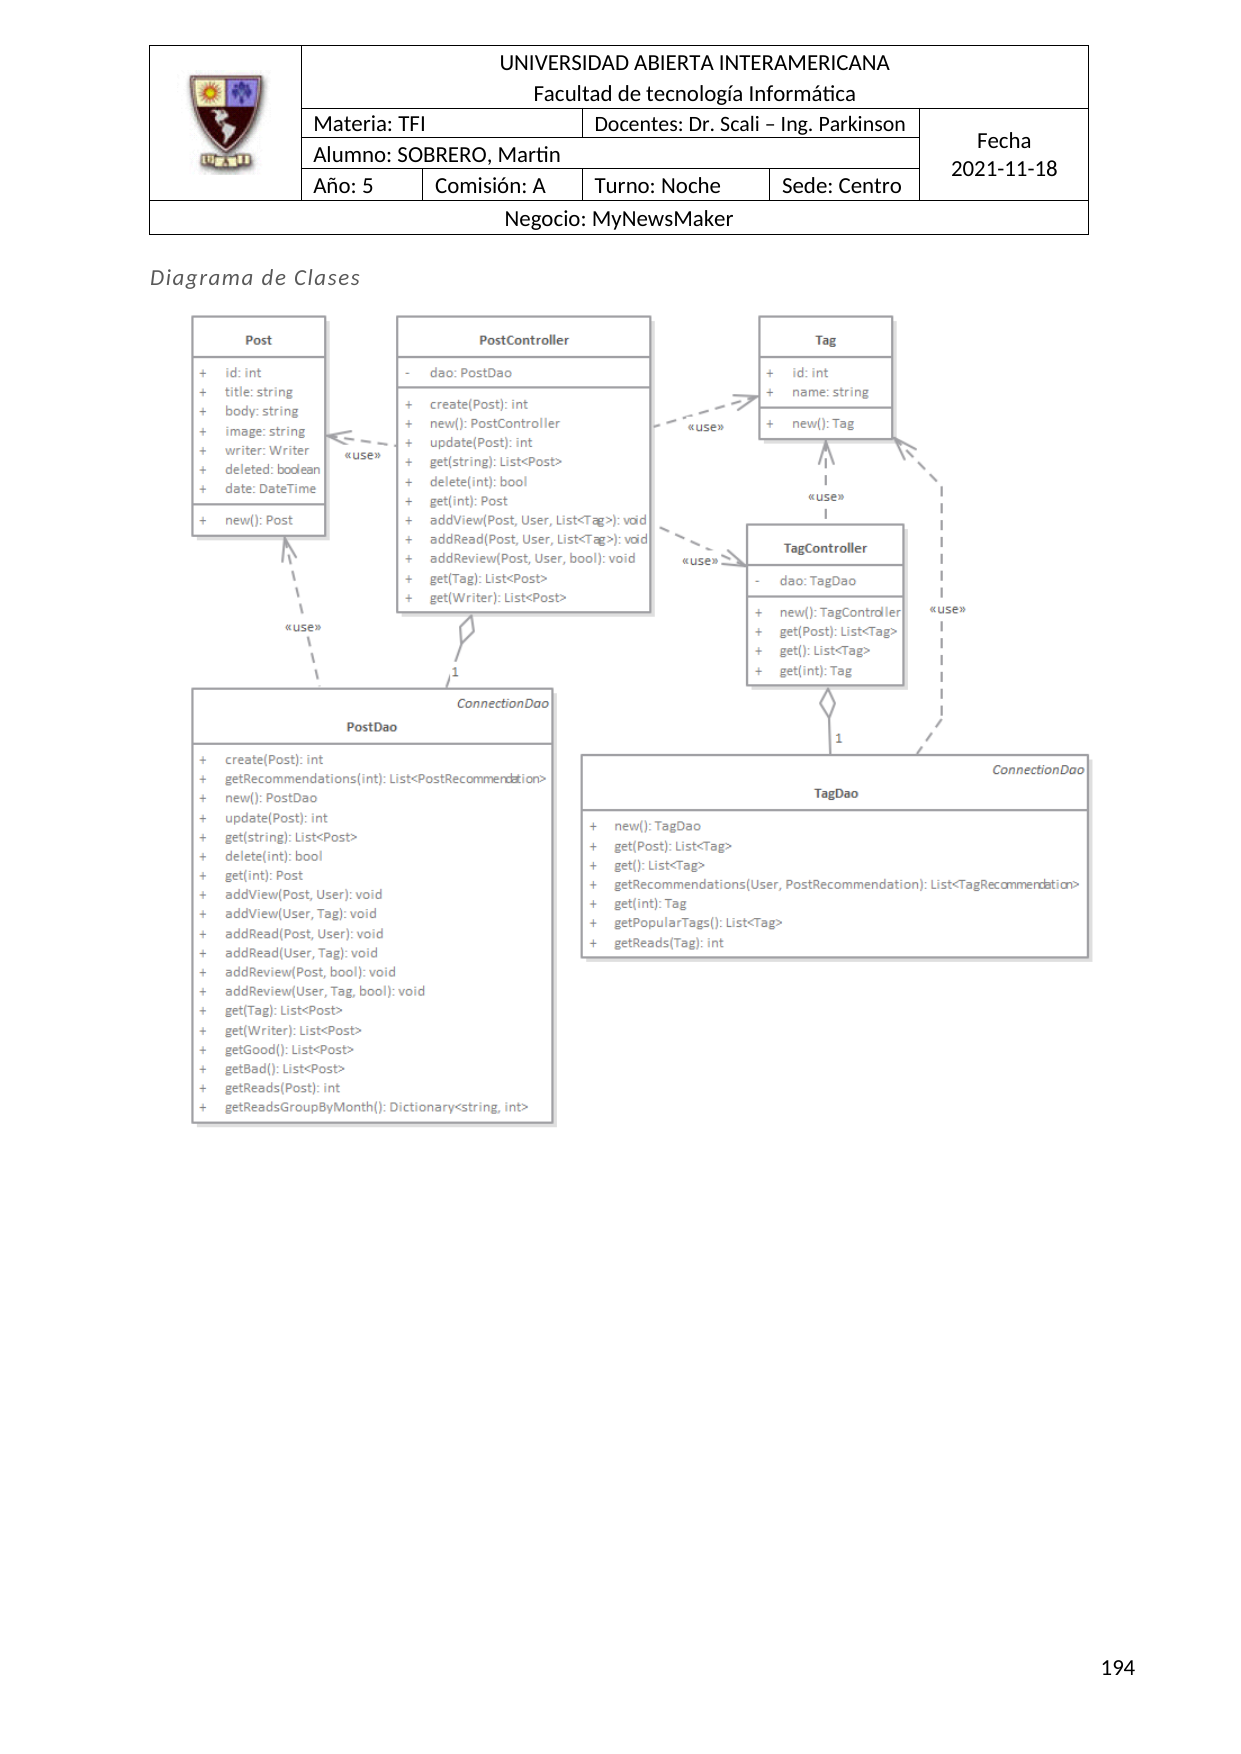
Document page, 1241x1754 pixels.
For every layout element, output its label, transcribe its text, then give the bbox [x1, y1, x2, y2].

subtitle Diagrama de Clases [150, 263, 1135, 291]
picture [175, 67, 276, 180]
picture [188, 311, 1097, 1134]
